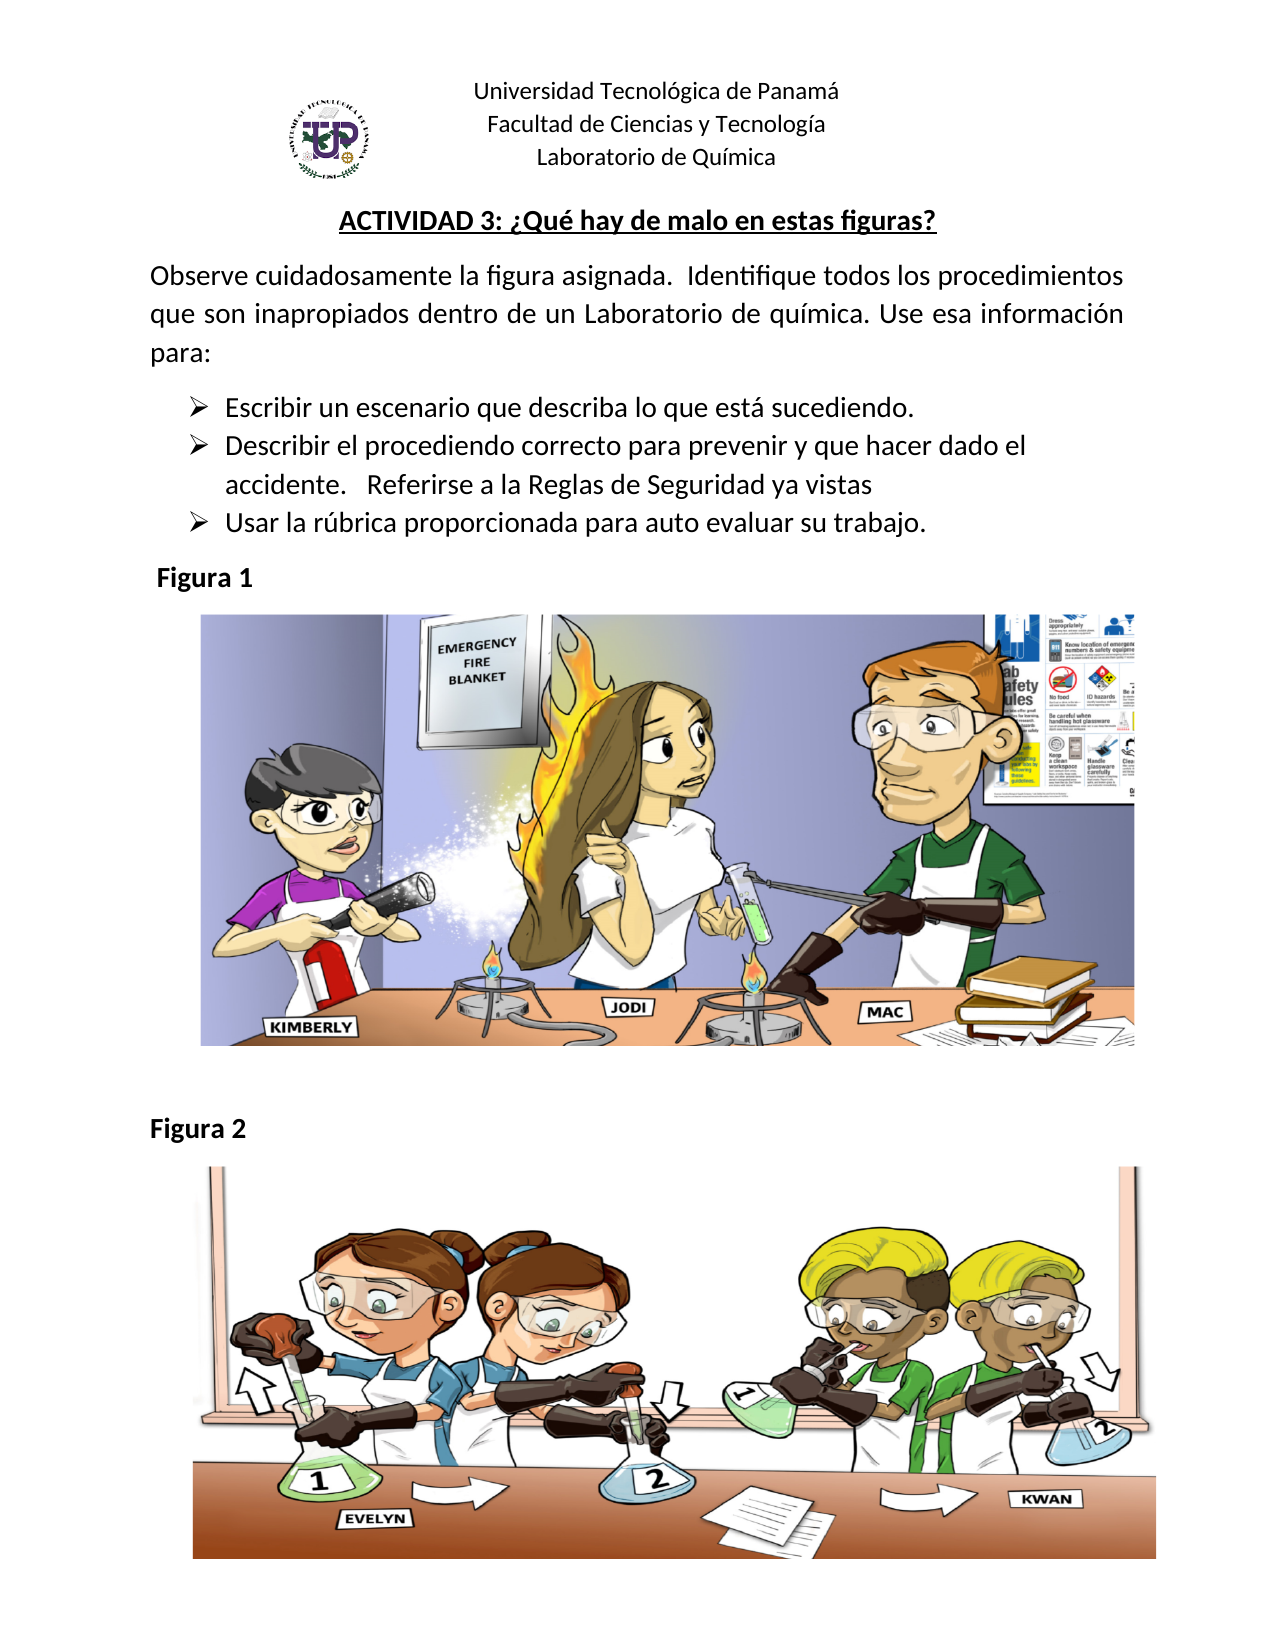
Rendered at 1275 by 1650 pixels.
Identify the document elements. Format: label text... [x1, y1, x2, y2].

list Describir el procediendo correcto para prevenir y que hacer dado el accidente. Referirse a la Reglas de Seguridad ya vistas [187, 427, 1125, 501]
text Observe cuidadosamente la figura asignada. Identifique todos los procedimientos que son inapropiados dentro de un Laboratorio de química. Use esa información para: [150, 257, 1125, 369]
picture [192, 1166, 1157, 1559]
picture [200, 614, 1135, 1046]
text Figura 2 [150, 1110, 1125, 1146]
list Usar la rúbrica proporcionada para auto evaluar su trabajo. [187, 504, 1125, 540]
picture [289, 100, 369, 179]
text ACTIVIDAD 3: ¿Qué hay de malo en estas figuras? [150, 202, 1125, 237]
list Escribir un escenario que describa lo que está sucediendo. [187, 389, 1125, 424]
text Figura 1 [150, 559, 1125, 595]
